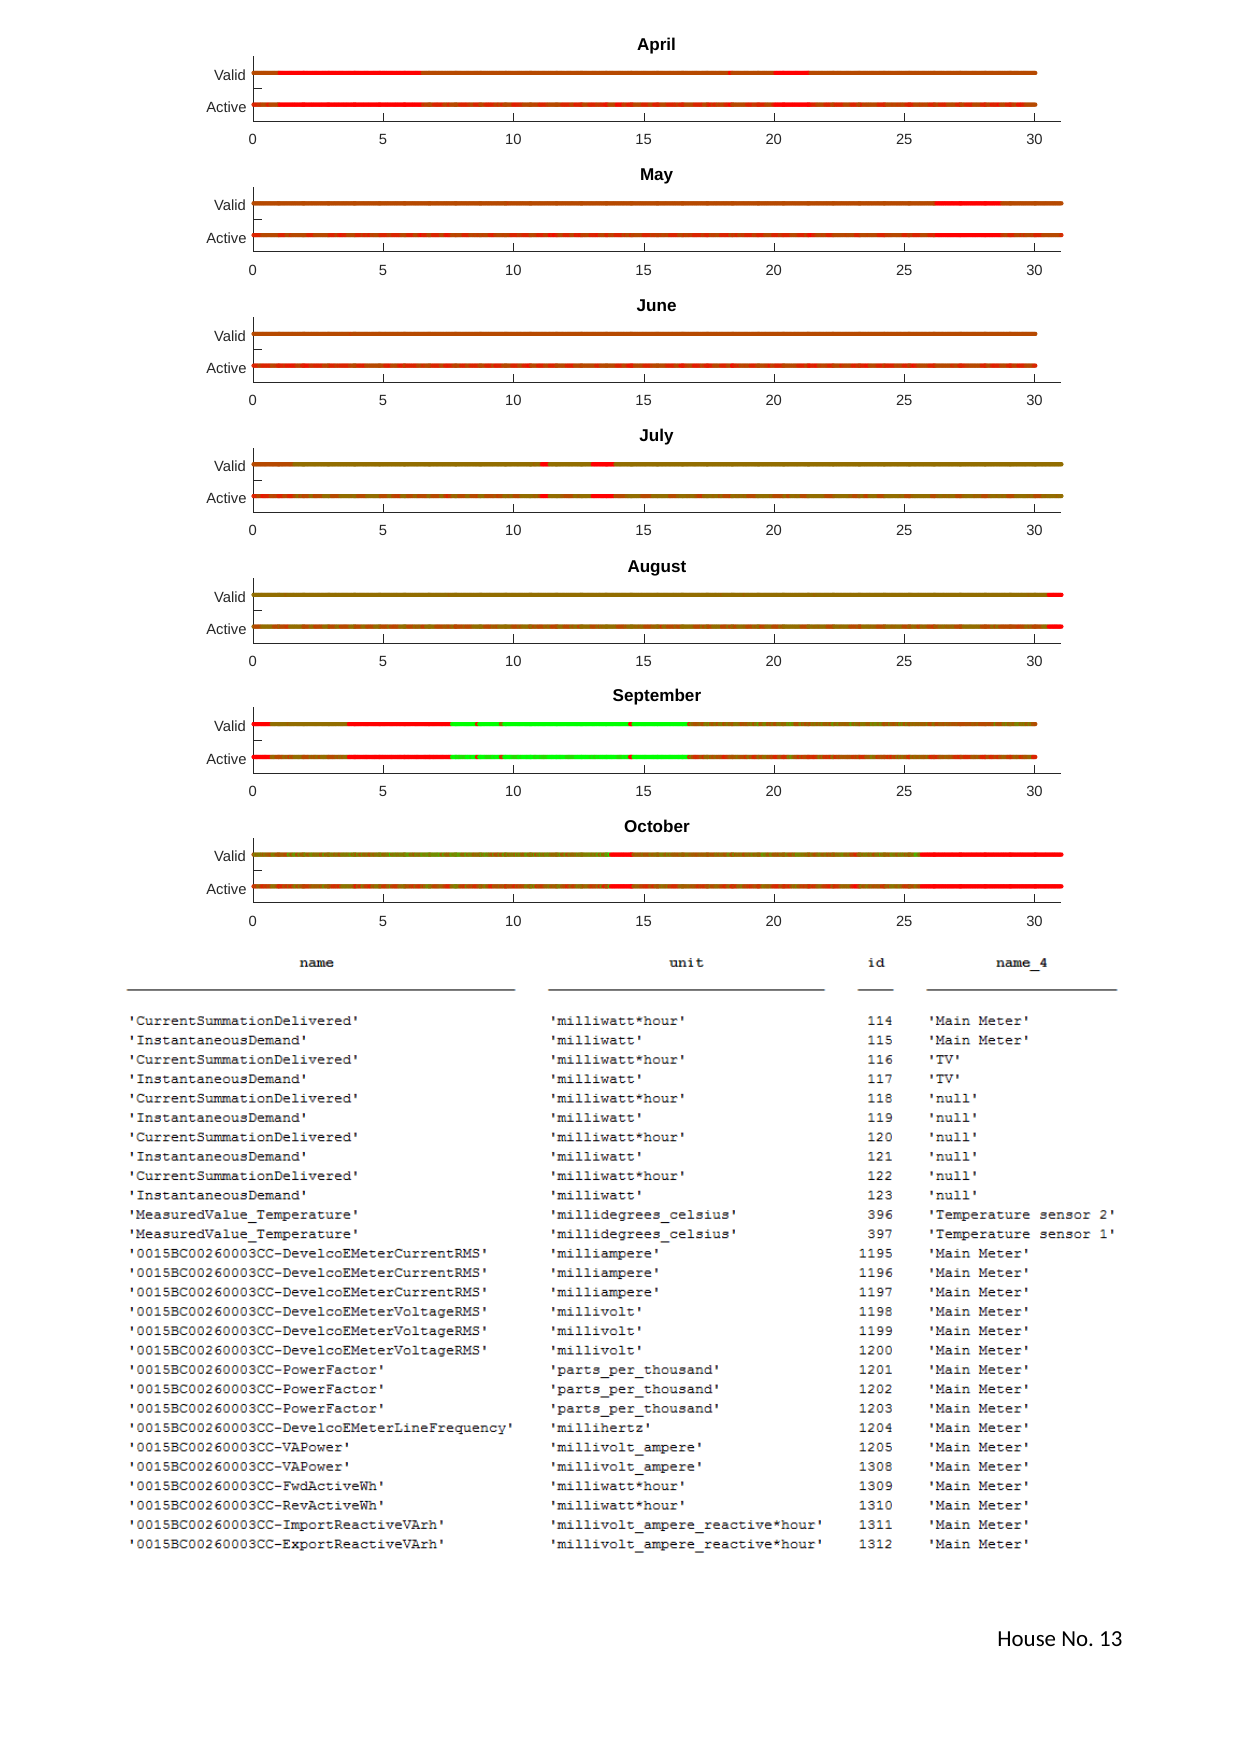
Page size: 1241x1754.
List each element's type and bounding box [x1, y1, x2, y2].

picture [118, 956, 1123, 1572]
